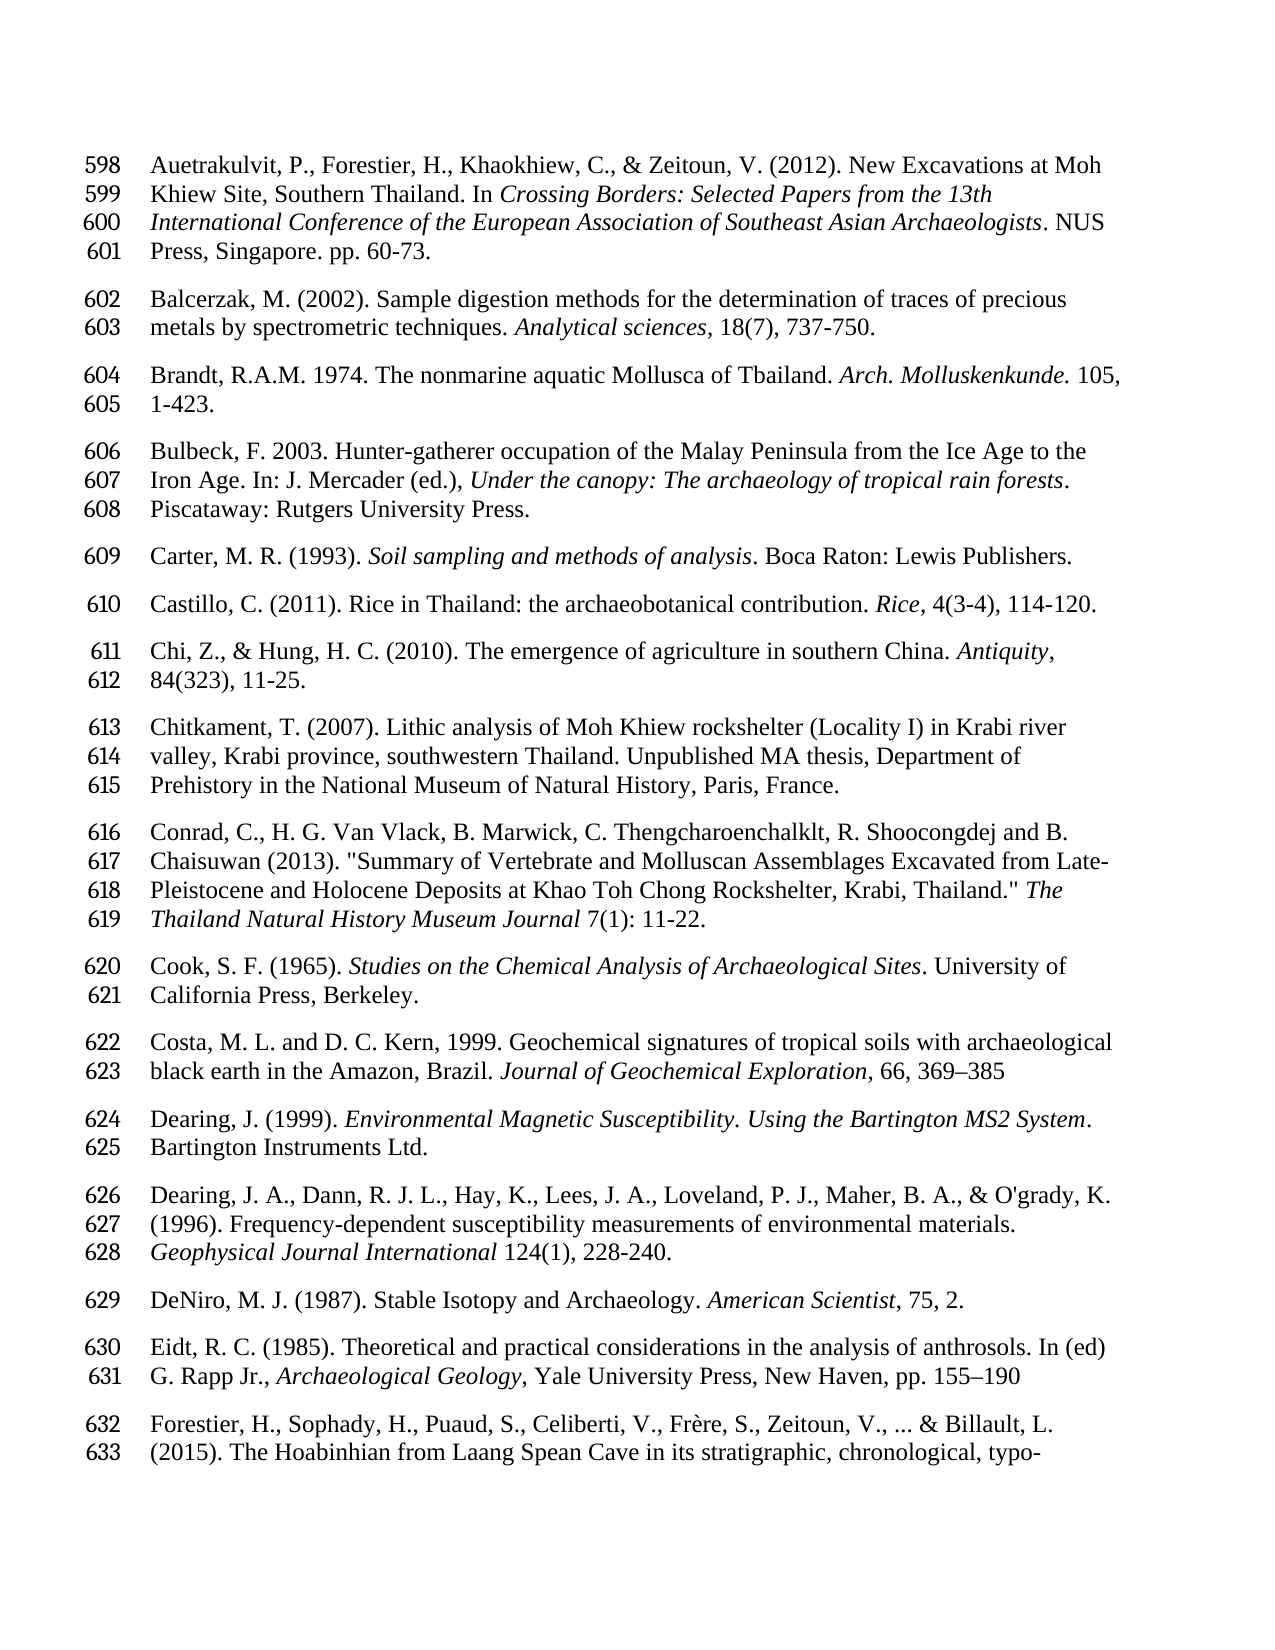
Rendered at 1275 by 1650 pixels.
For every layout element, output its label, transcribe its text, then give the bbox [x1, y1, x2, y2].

text Eidt, R. C. (1985). Theoretical and practical considerations in the analysis of anthrosols. In (ed) G. Rapp Jr., Archaeological Geology, Yale University Press, New Haven, pp. 155–190 [150, 1332, 1125, 1390]
text Auetrakulvit, P., Forestier, H., Khaokhiew, C., & Zeitoun, V. (2012). New Excavations at Moh Khiew Site, Southern Thailand. In Crossing Borders: Selected Papers from the 13th International Conference of the European Association of Southeast Asian Archaeologists. NUS Press, Singapore. pp. 60-73. [150, 150, 1125, 265]
text Bulbeck, F. 2003. Hunter-gatherer occupation of the Malay Peninsula from the Ice Age to the Iron Age. In: J. Mercader (ed.), Under the canopy: The archaeology of tropical rain forests. Piscataway: Rutgers University Press. [150, 436, 1125, 522]
text Dearing, J. (1999). Environmental Magnetic Susceptibility. Using the Bartington MS2 System. Bartington Instruments Ltd. [150, 1104, 1125, 1161]
text Balcerzak, M. (2002). Sample digestion methods for the determination of traces of precious metals by spectrometric techniques. Analytical sciences, 18(7), 737-750. [150, 284, 1125, 341]
text Chi, Z., & Hung, H. C. (2010). The emergence of agriculture in southern China. Antiquity, 84(323), 11-25. [150, 636, 1125, 694]
text Costa, M. L. and D. C. Kern, 1999. Geochemical signatures of tropical soils with archaeological black earth in the Amazon, Brazil. Journal of Geochemical Exploration, 66, 369–385 [150, 1027, 1125, 1085]
text Cook, S. F. (1965). Studies on the Chemical Analysis of Archaeological Sites. University of California Press, Berkeley. [150, 951, 1125, 1009]
text Carter, M. R. (1993). Soil sampling and methods of analysis. Boca Raton: Lewis Publishers. [150, 541, 1125, 570]
text Brandt, R.A.M. 1974. The nonmarine aquatic Mollusca of Tbailand. Arch. Molluskenkunde. 105, 1-423. [150, 360, 1125, 417]
text Chitkament, T. (2007). Lithic analysis of Moh Khiew rockshelter (Locality I) in Krabi river valley, Krabi province, southwestern Thailand. Unpublished MA thesis, Department of Prehistory in the National Museum of Natural History, Paris, France. [150, 712, 1125, 799]
text DeNiro, M. J. (1987). Stable Isotopy and Archaeology. American Scientist, 75, 2. [150, 1285, 1125, 1314]
text Conrad, C., H. G. Van Vlack, B. Marwick, C. Thengcharoenchalklt, R. Shoocongdej and B. Chaisuwan (2013). "Summary of Vertebrate and Molluscan Assemblages Excavated from Late-Pleistocene and Holocene Deposits at Khao Toh Chong Rockshelter, Krabi, Thailand." The Thailand Natural History Museum Journal 7(1): 11-22. [150, 817, 1125, 932]
text Castillo, C. (2011). Rice in Thailand: the archaeobotanical contribution. Rice, 4(3-4), 114-120. [150, 589, 1125, 617]
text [150, 1409, 1125, 1466]
text Dearing, J. A., Dann, R. J. L., Hay, K., Lees, J. A., Loveland, P. J., Maher, B. A., & O'grady, K. (1996). Frequency-dependent susceptibility measurements of environmental materials. Geophysical Journal International 124(1), 228-240. [150, 1180, 1125, 1266]
